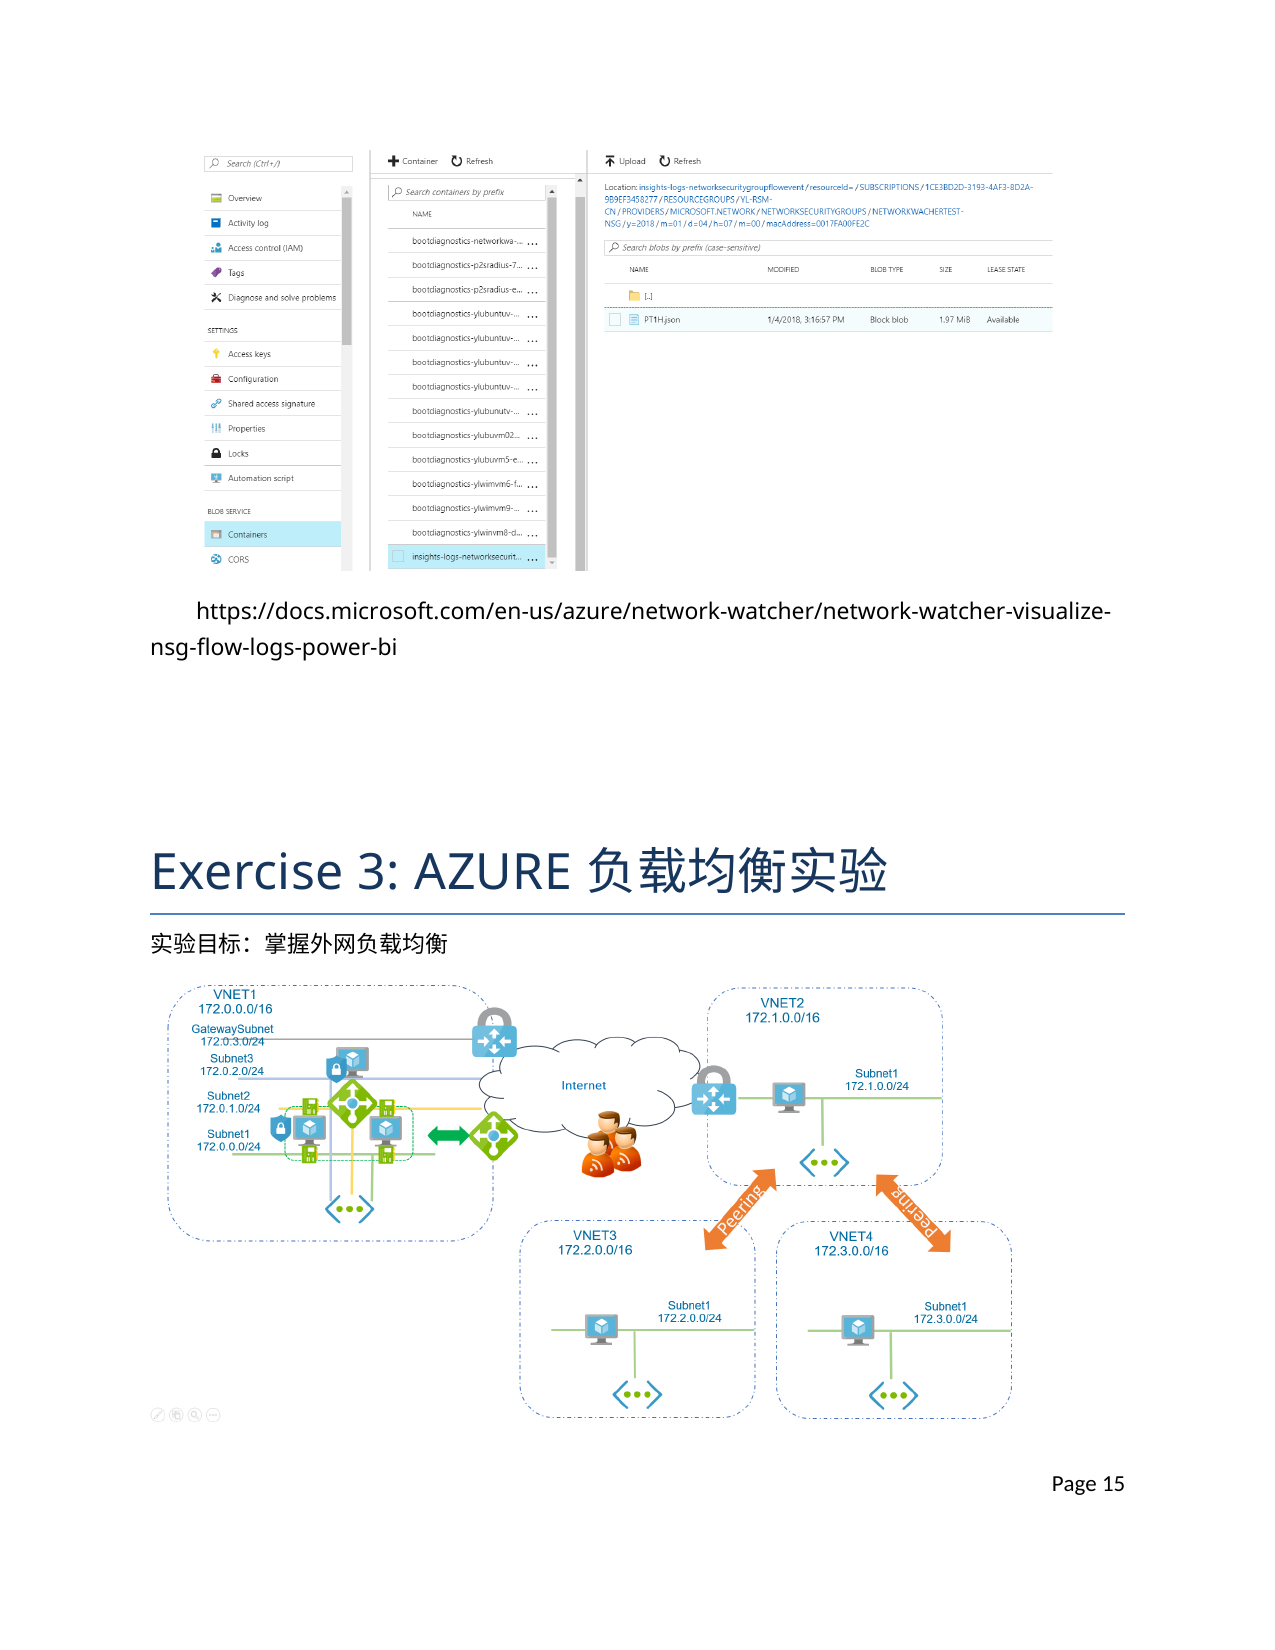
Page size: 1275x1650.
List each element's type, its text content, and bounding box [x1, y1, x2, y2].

picture [187, 150, 1053, 571]
picture [150, 976, 1016, 1422]
text https://docs.microsoft.com/en-us/azure/network-watcher/network-watcher-visualize-nsg-flow-logs-power-bi [150, 595, 1125, 662]
list 实验目标：掌握外网负载均衡 [150, 926, 1125, 959]
text Exercise 3: AZURE 负载均衡实验 [150, 832, 1125, 913]
